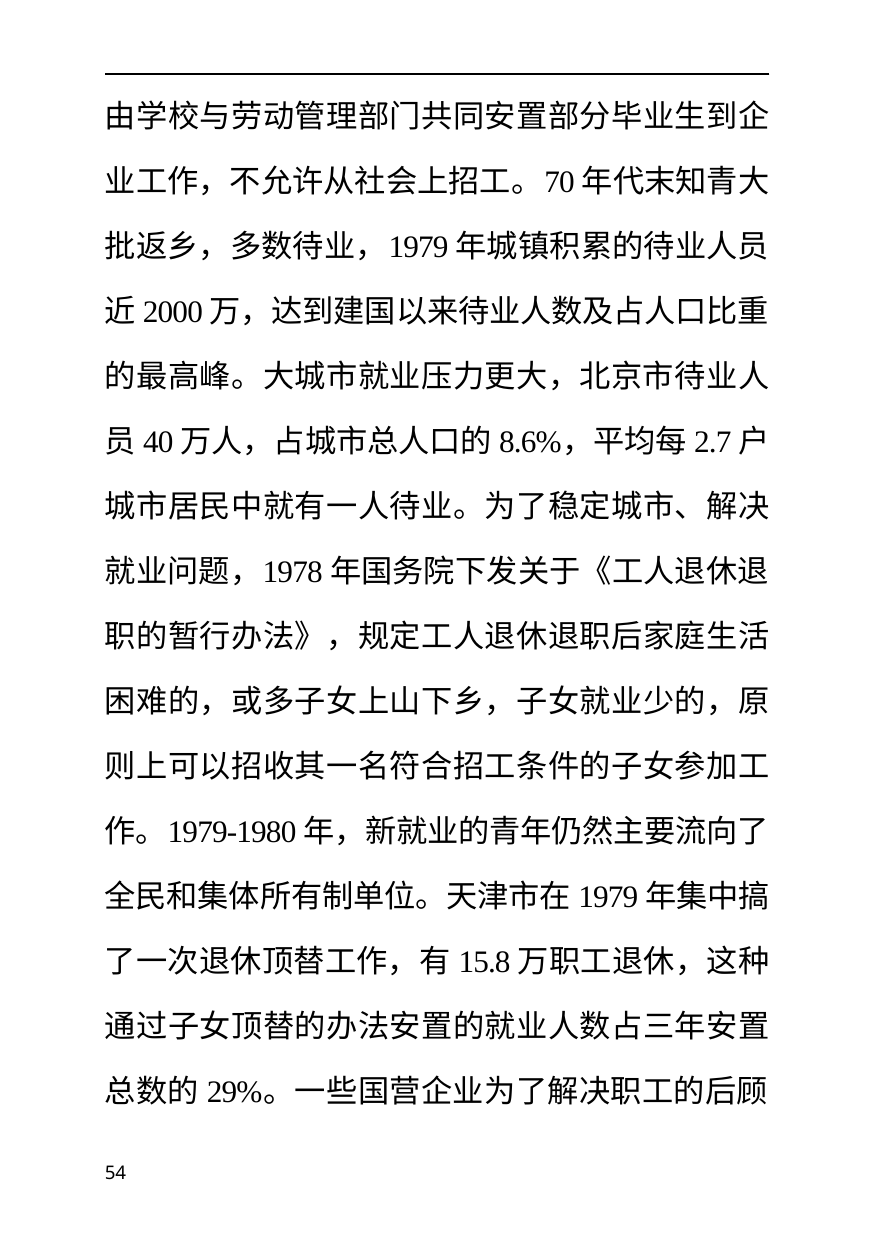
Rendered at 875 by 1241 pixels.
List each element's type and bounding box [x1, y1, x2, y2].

text [104, 81, 769, 1121]
